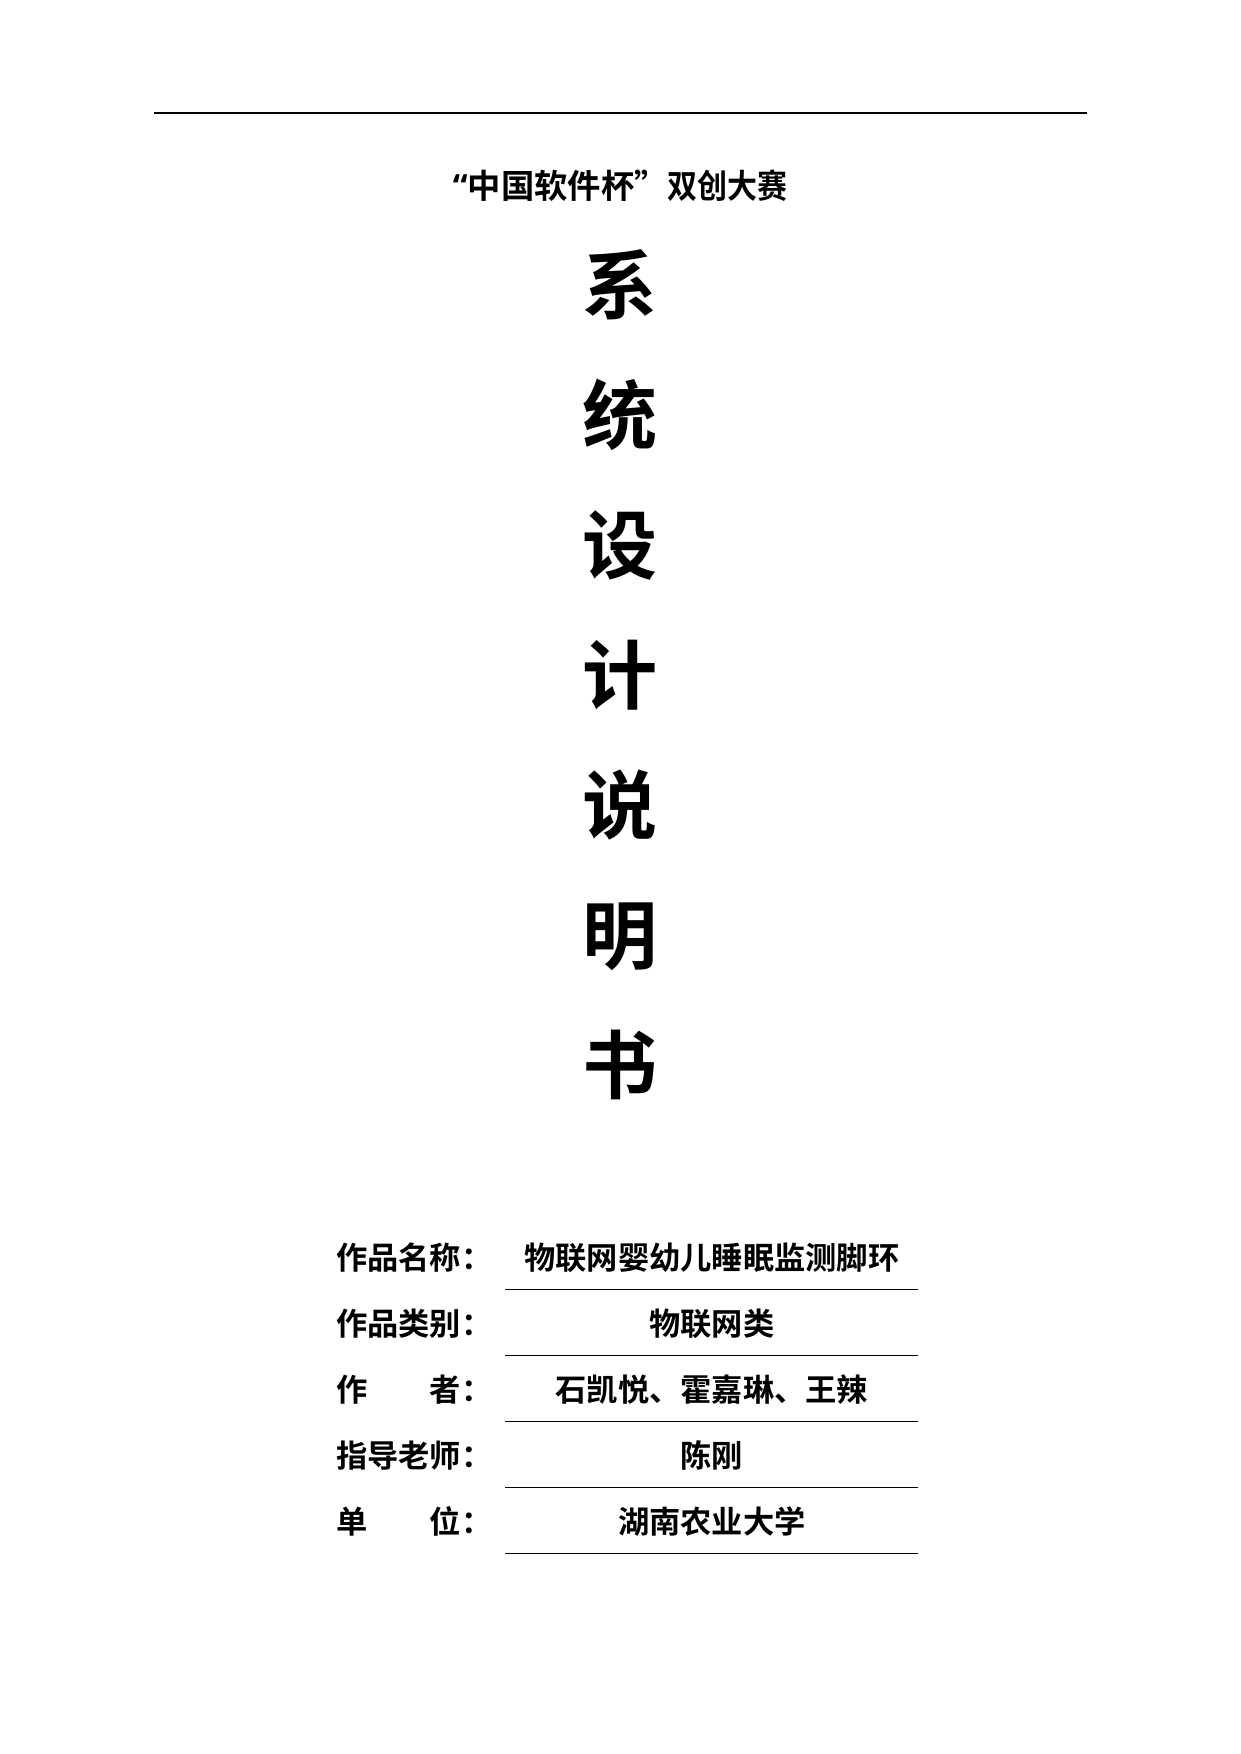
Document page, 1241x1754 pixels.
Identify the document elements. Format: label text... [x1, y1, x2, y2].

text 说 [153, 736, 1087, 866]
table_cell 物联网类 [505, 1290, 918, 1355]
text 计 [153, 606, 1087, 736]
text 明 [153, 866, 1087, 996]
text “中国软件杯”双创大赛 [153, 151, 1087, 216]
table_header 作品名称： [322, 1224, 505, 1289]
table_cell 石凯悦、霍嘉琳、王辣 [505, 1356, 918, 1421]
table_cell 单 位： [322, 1487, 505, 1553]
text 系 [153, 216, 1087, 346]
text 书 [153, 996, 1087, 1126]
table_header 物联网婴幼儿睡眠监测脚环 [505, 1224, 918, 1289]
table_cell 陈刚 [505, 1422, 918, 1487]
text 统 [153, 346, 1087, 476]
table_cell 指导老师： [322, 1421, 505, 1487]
table_cell 作 者： [322, 1355, 505, 1421]
table_cell 作品类别： [322, 1289, 505, 1355]
text 设 [153, 476, 1087, 606]
table_cell 湖南农业大学 [505, 1488, 918, 1553]
